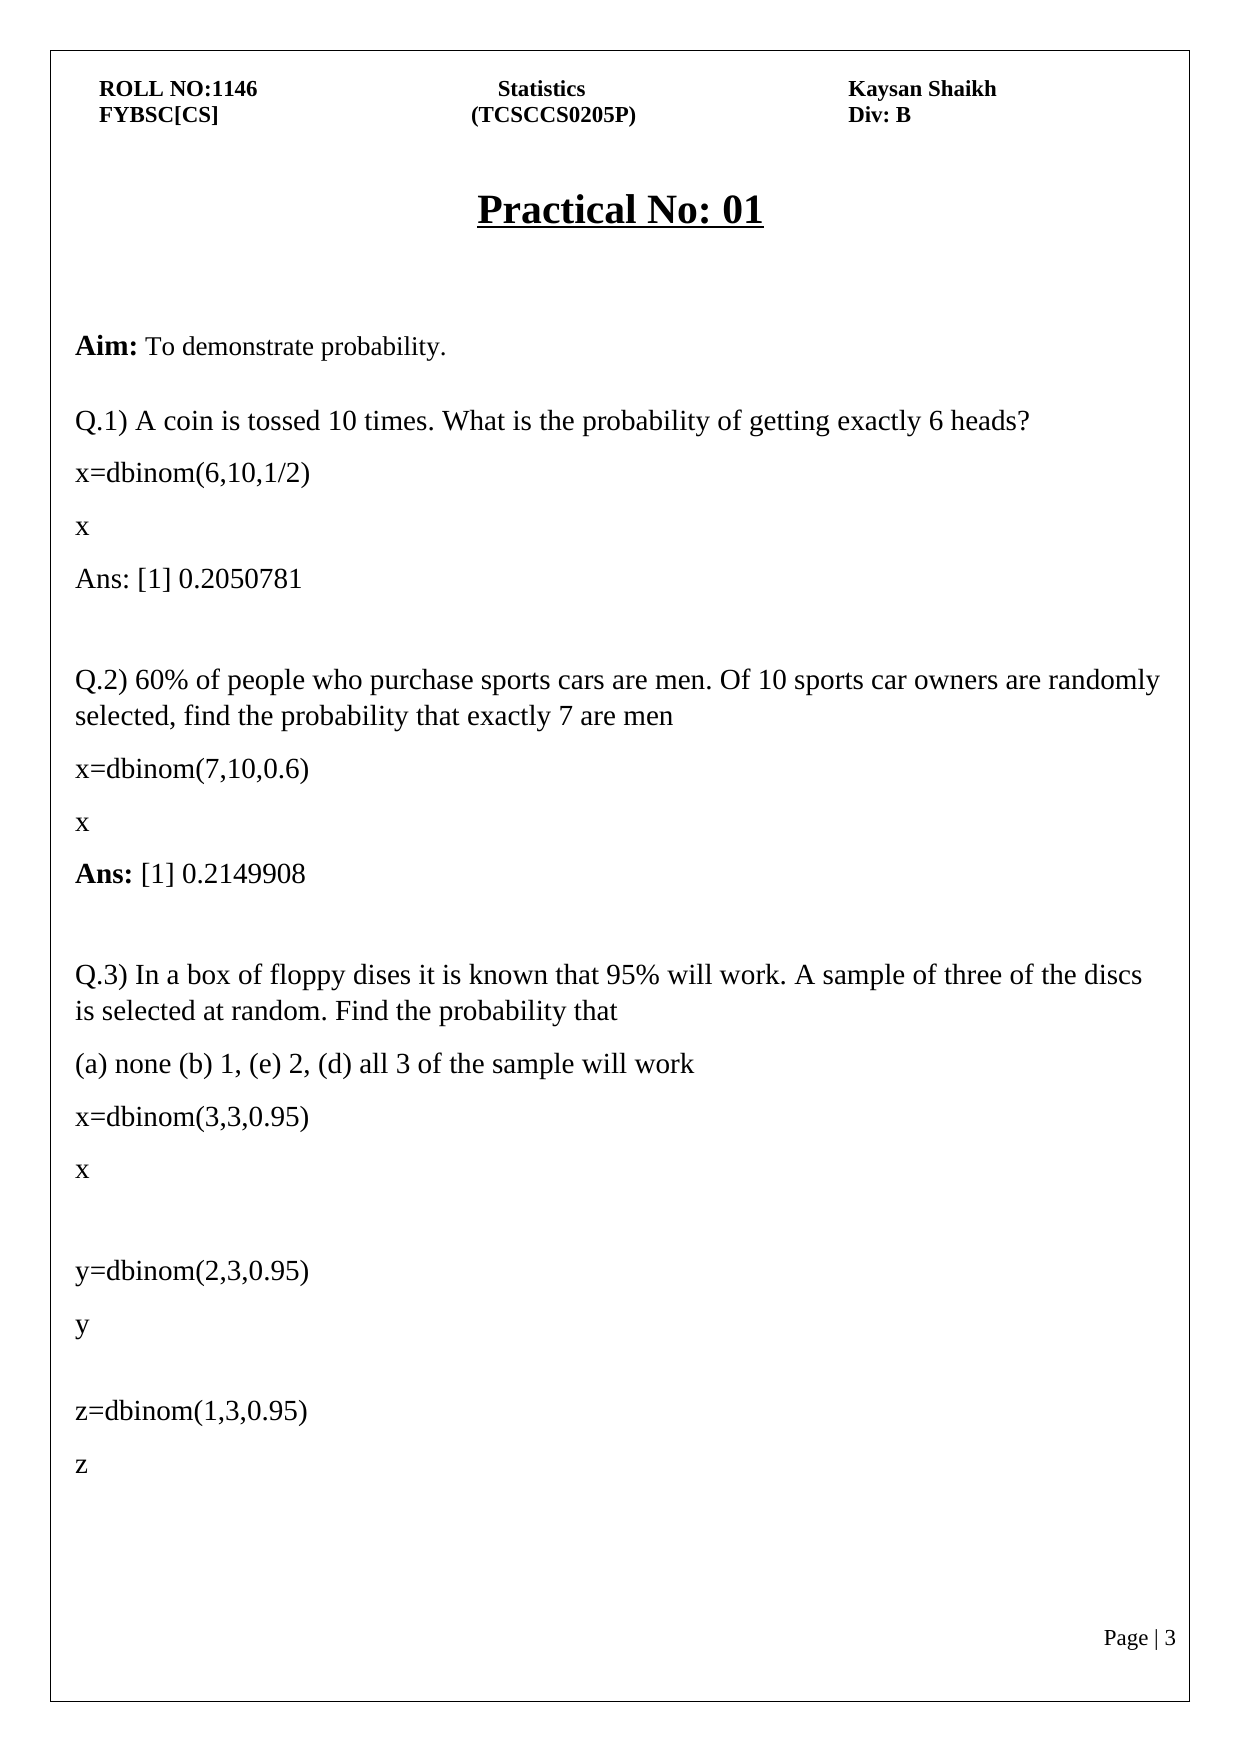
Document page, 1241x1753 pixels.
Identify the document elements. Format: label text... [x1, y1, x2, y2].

text z=dbinom(1,3,0.95) z [75, 1393, 311, 1480]
text (a) none (b) 1, (e) 2, (d) all 3 of the sample will work x=dbinom(3,3,0.95) [75, 1046, 697, 1133]
text Ans: [1] 0.2149908 [75, 857, 1176, 890]
list Aim: To demonstrate probability. [75, 328, 1031, 362]
text x=dbinom(7,10,0.6) x [75, 751, 312, 837]
list In a box of floppy dises it is known that 95% will work. A sample of three of the discs is selected at random. Find the probability that [75, 957, 1143, 1027]
list A coin is tossed 10 times. What is the probability of getting exactly 6 heads? x=dbinom(6,10,1/2) [75, 403, 1031, 489]
list 60% of people who purchase sports cars are men. Of 10 sports car owners are randomly selected, find the probability that exactly 7 are men [75, 662, 1161, 732]
text x [75, 508, 1176, 542]
text Ans: [1] 0.2050781 [75, 561, 1176, 595]
text Practical No: 01 [388, 184, 853, 232]
text y=dbinom(2,3,0.95) y [75, 1253, 312, 1339]
text x [75, 1152, 1176, 1185]
